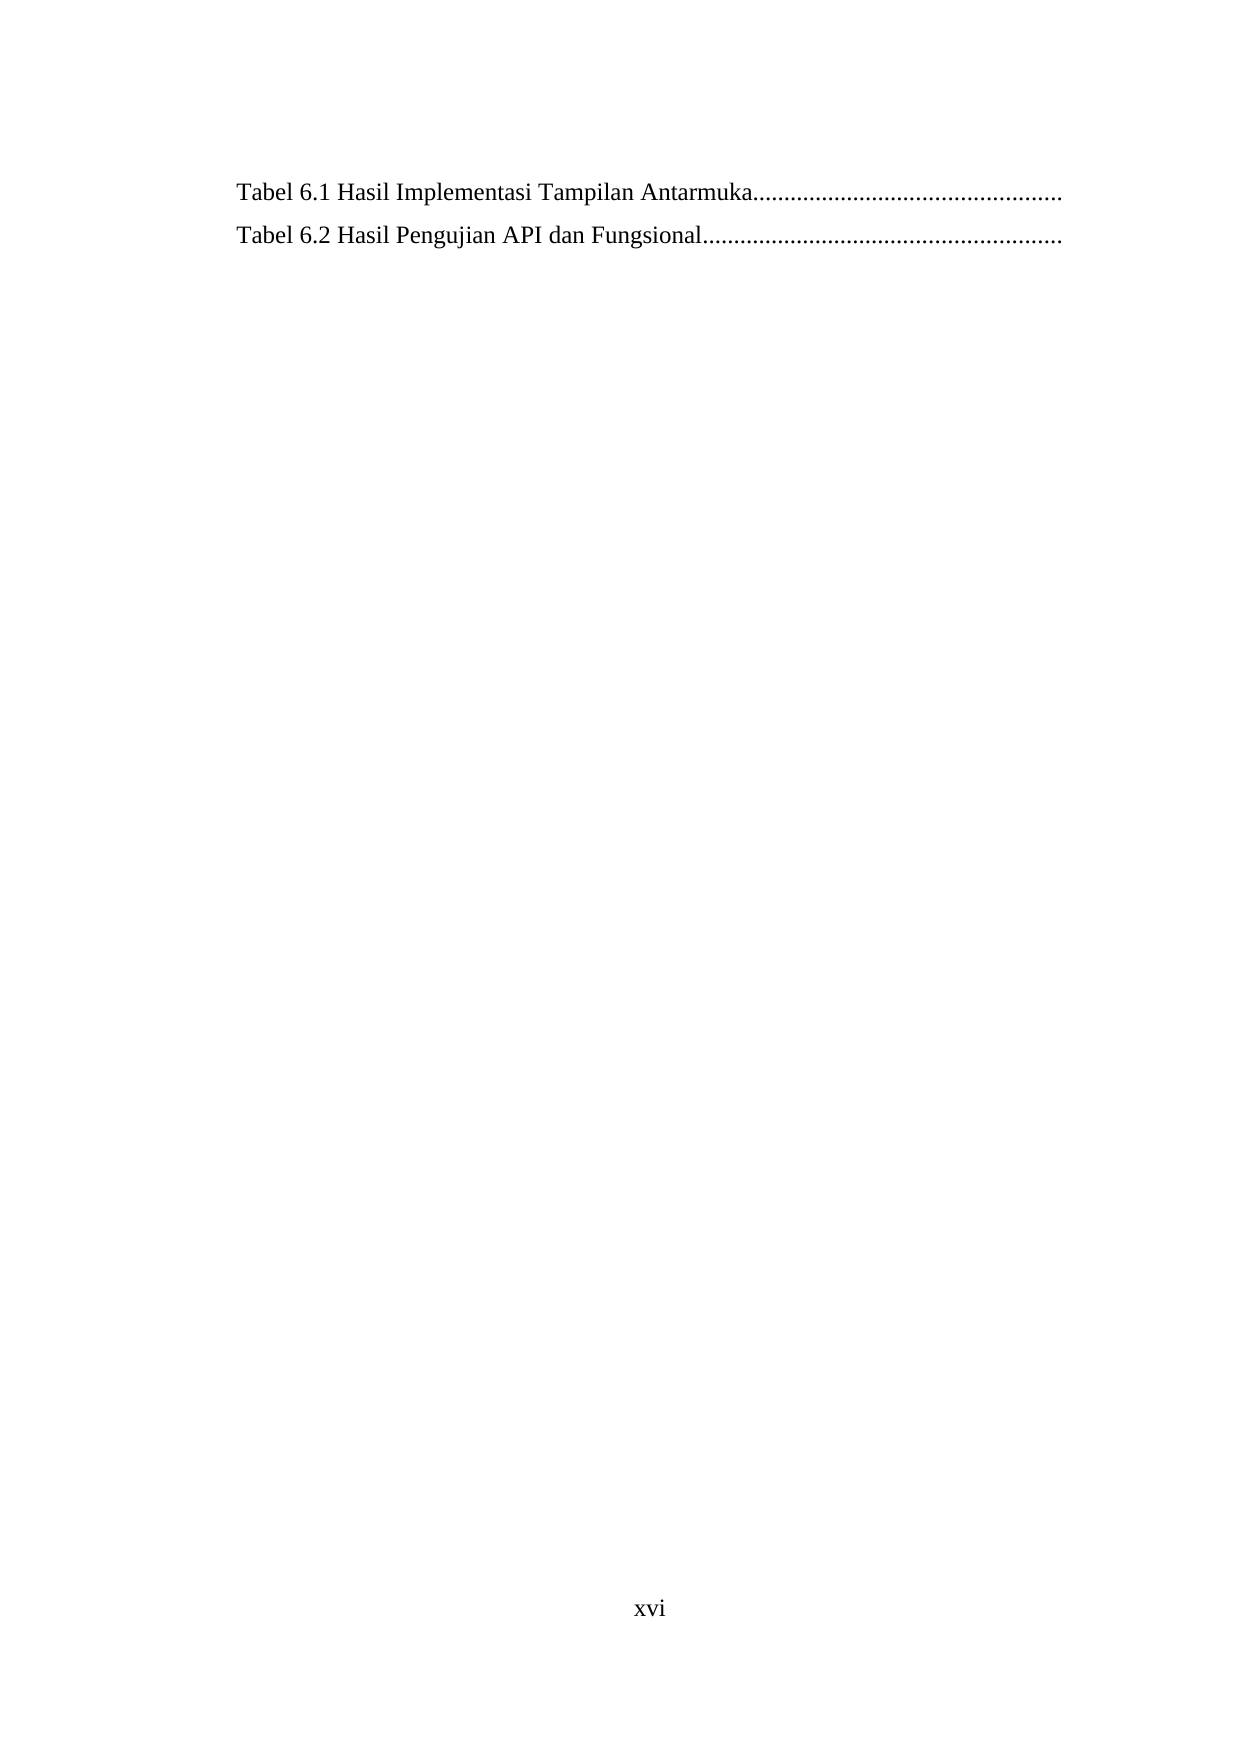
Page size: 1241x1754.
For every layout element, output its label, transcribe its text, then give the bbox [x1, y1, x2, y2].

text Tabel 6.1 Hasil Implementasi Tampilan Antarmuka 127 [236, 177, 1063, 206]
text Tabel 6.2 Hasil Pengujian API dan Fungsional 128 [236, 220, 1063, 249]
